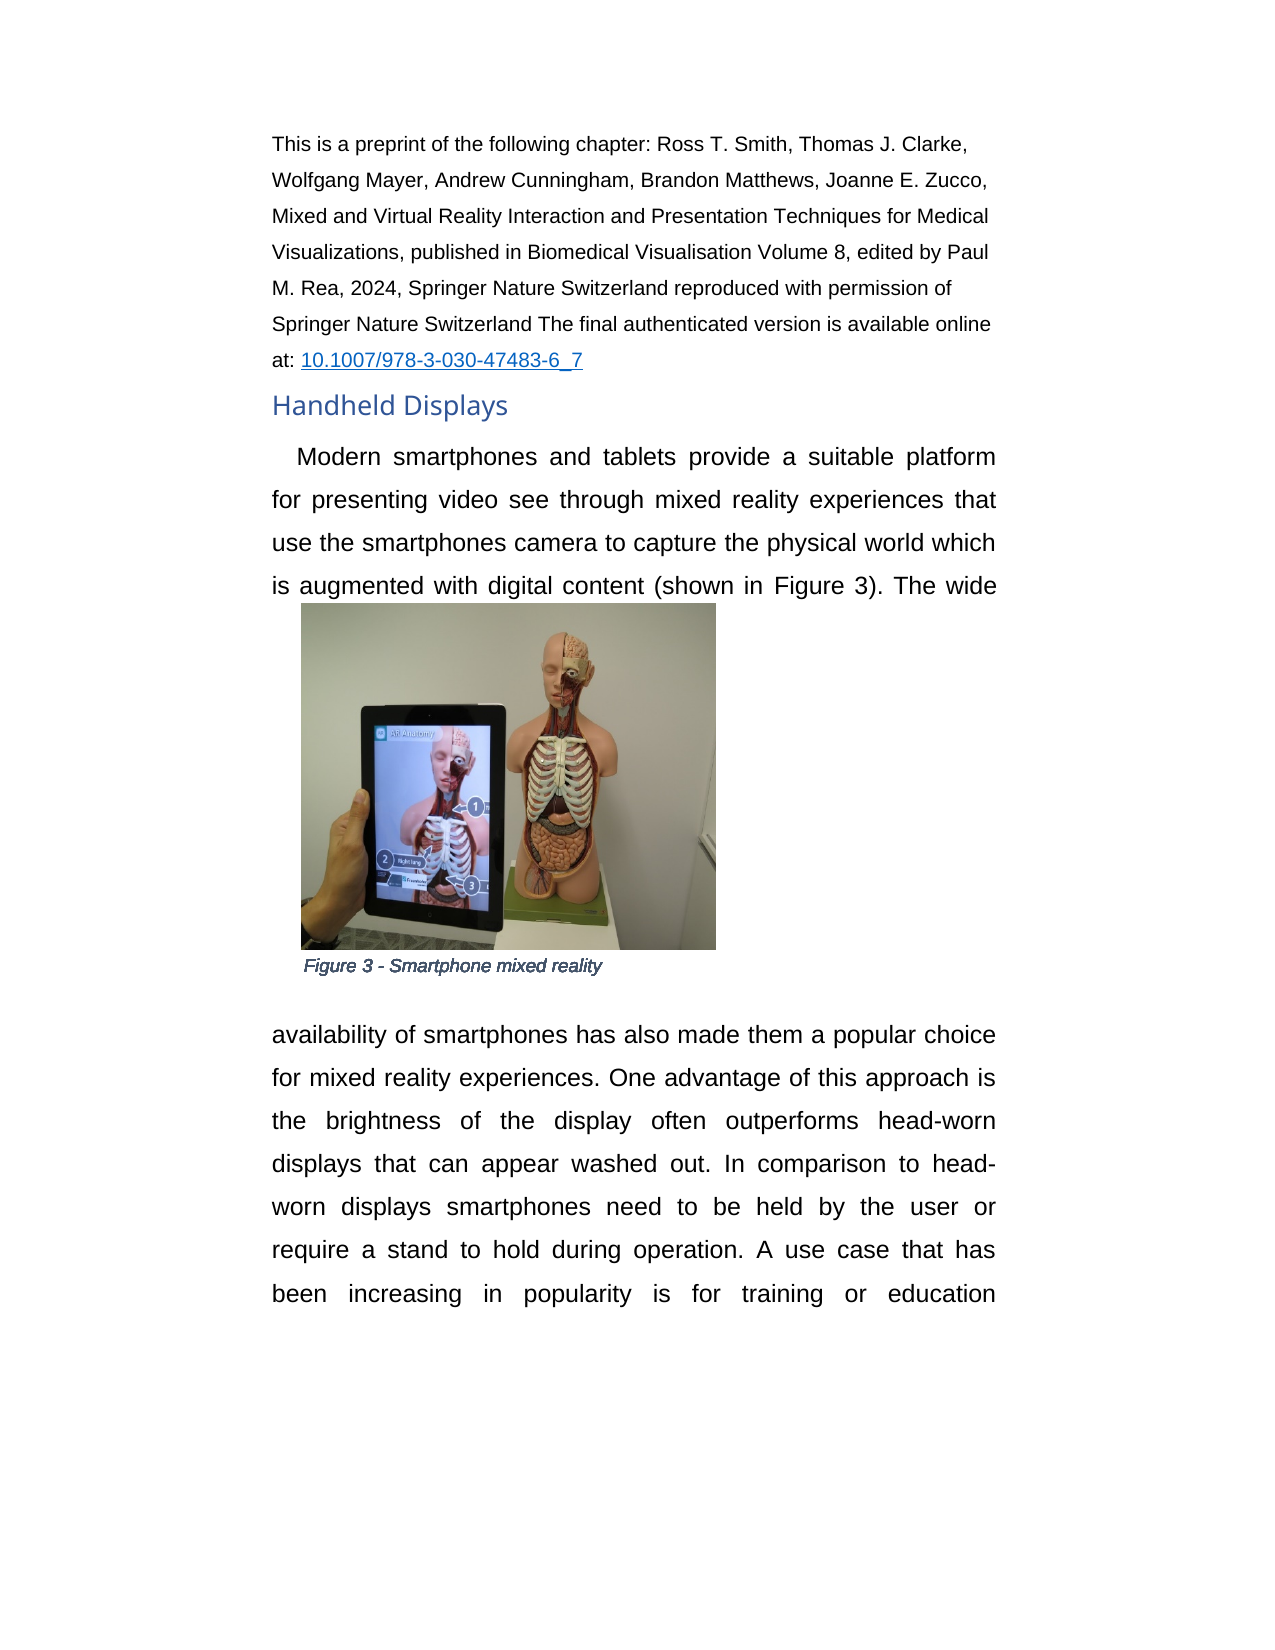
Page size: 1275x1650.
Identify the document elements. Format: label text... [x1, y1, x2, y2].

picture [301, 603, 716, 950]
subtitle Handheld Displays [272, 386, 997, 423]
